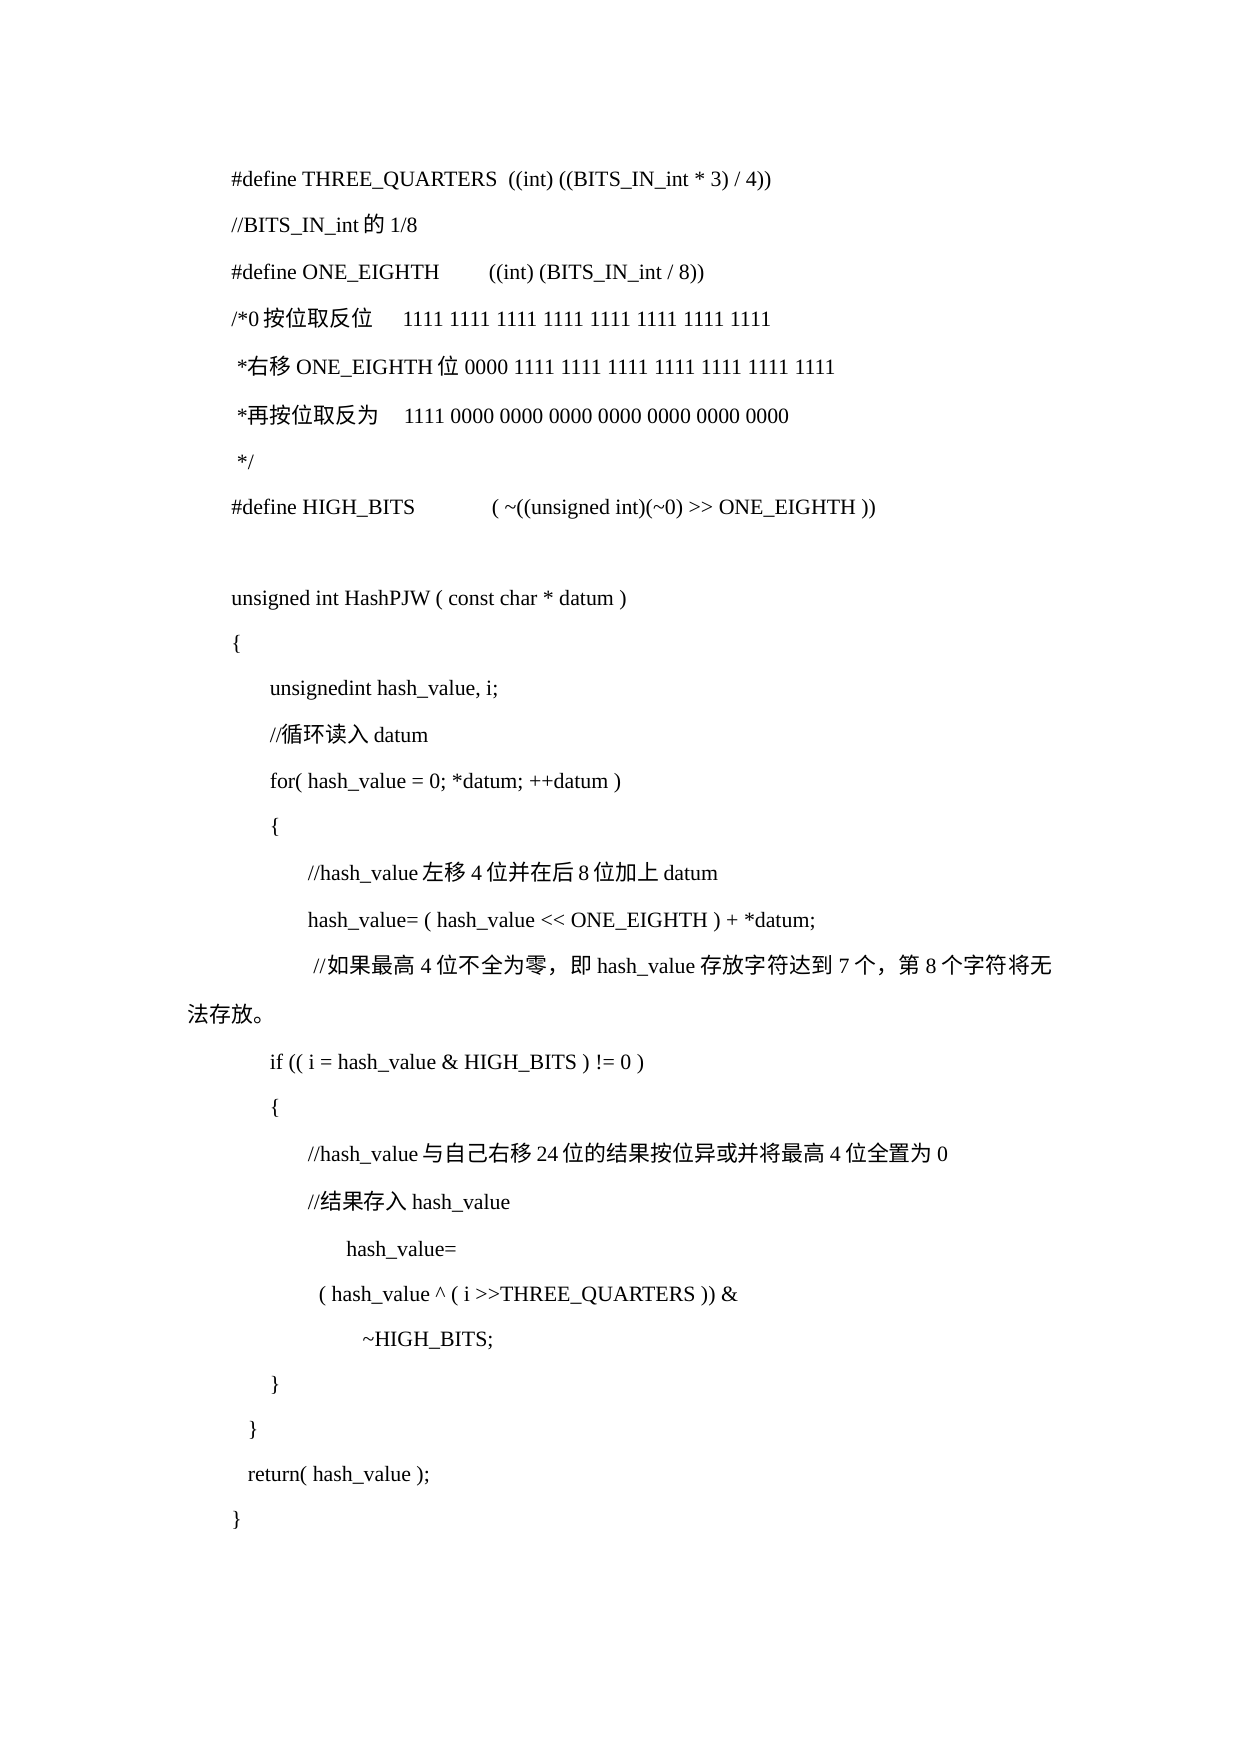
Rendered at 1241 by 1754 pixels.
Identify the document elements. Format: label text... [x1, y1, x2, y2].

text } [187, 1503, 1053, 1535]
text { [187, 1090, 1053, 1123]
text //结果存入hash_value [187, 1184, 1053, 1216]
text { [187, 626, 1053, 658]
text return( hash_value ); [187, 1458, 1053, 1490]
text //如果最高4位不全为零，即hash_value存放字符达到7个，第8个字符将无法存放。 [187, 948, 1053, 1029]
text ~HIGH_BITS; [187, 1322, 1053, 1355]
text *右移ONE_EIGHTH位 0000 1111 1111 1111 1111 1111 1111 1111 [187, 349, 1053, 381]
text //循环读入datum [187, 716, 1053, 749]
text #define ONE_EIGHTH ((int) (BITS_IN_int / 8)) [187, 255, 1053, 288]
text #define THREE_QUARTERS ((int) ((BITS_IN_int * 3) / 4)) [187, 162, 1053, 194]
text } [187, 1412, 1053, 1445]
text hash_value= ( hash_value << ONE_EIGHTH ) + *datum; [187, 903, 1053, 936]
text //hash_value与自己右移24位的结果按位异或并将最高4位全置为0 [187, 1135, 1053, 1168]
text unsignedint hash_value, i; [187, 671, 1053, 703]
text } [187, 1367, 1053, 1400]
text //hash_value左移4位并在后8位加上datum [187, 855, 1053, 887]
text ( hash_value ^ ( i >>THREE_QUARTERS )) & [187, 1277, 1053, 1310]
text #define HIGH_BITS ( ~((unsigned int)(~0) >> ONE_EIGHTH )) [187, 491, 1053, 523]
text /*0按位取反位 1111 1111 1111 1111 1111 1111 1111 1111 [187, 301, 1053, 333]
text unsigned int HashPJW ( const char * datum ) [187, 581, 1053, 613]
text */ [187, 446, 1053, 478]
text //BITS_IN_int的1/8 [187, 207, 1053, 239]
text hash_value= [187, 1232, 1053, 1264]
text for( hash_value = 0; *datum; ++datum ) [187, 764, 1053, 797]
text *再按位取反为 1111 0000 0000 0000 0000 0000 0000 0000 [187, 397, 1053, 430]
text if (( i = hash_value & HIGH_BITS ) != 0 ) [187, 1045, 1053, 1078]
text { [187, 809, 1053, 842]
